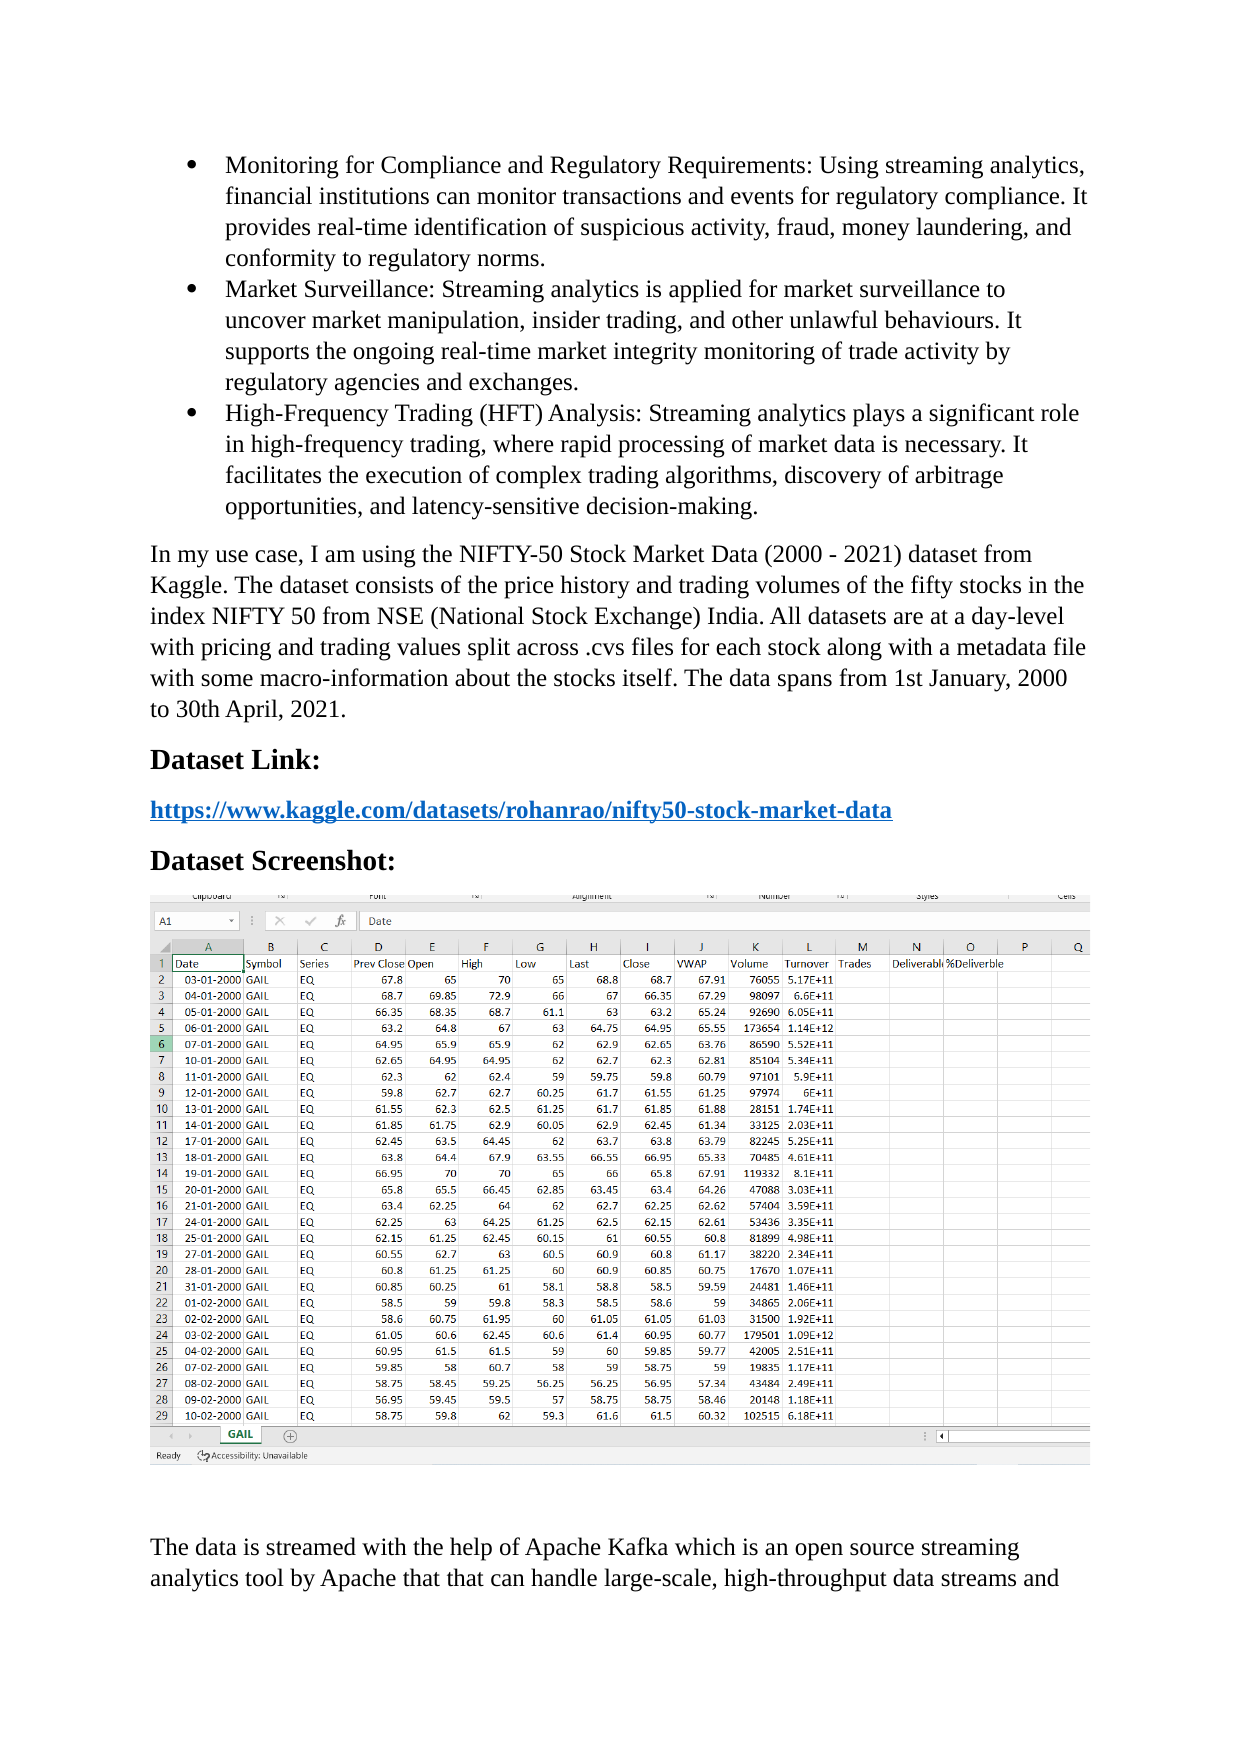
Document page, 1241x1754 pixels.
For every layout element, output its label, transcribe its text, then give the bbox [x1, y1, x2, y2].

list Market Surveillance: Streaming analytics is applied for market surveillance to uncover market manipulation, insider trading, and other unlawful behaviours. It supports the ongoing real-time market integrity monitoring of trade activity by regulatory agencies and exchanges. [187, 274, 1090, 396]
list High-Frequency Trading (HFT) Analysis: Streaming analytics plays a significant role in high-frequency trading, where rapid processing of market data is necessary. It facilitates the execution of complex trading algorithms, discovery of arbitrage opportunities, and latency-sensitive decision-making. [187, 398, 1090, 520]
picture [150, 895, 1091, 1465]
text Dataset Link: [150, 742, 1090, 776]
list Monitoring for Compliance and Regulatory Requirements: Using streaming analytics, financial institutions can monitor transactions and events for regulatory compliance. It provides real-time identification of suspicious activity, fraud, money laundering, and conformity to regulatory norms. [187, 150, 1090, 272]
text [150, 1532, 1090, 1591]
text In my use case, I am using the NIFTY-50 Stock Market Data (2000 - 2021) dataset from Kaggle. The dataset consists of the price history and trading volumes of the fifty stocks in the index NIFTY 50 from NSE (National Stock Exchange) India. All datasets are at a day-level with pricing and trading values split across .cvs files for each stock along with a metadata file with some macro-information about the stocks itself. The data spans from 1st January, 2000 to 30th April, 2021. [150, 539, 1090, 723]
text https://www.kaggle.com/datasets/rohanrao/nifty50-stock-market-data [150, 795, 1090, 824]
text Dataset Screenshot: [150, 843, 1090, 876]
